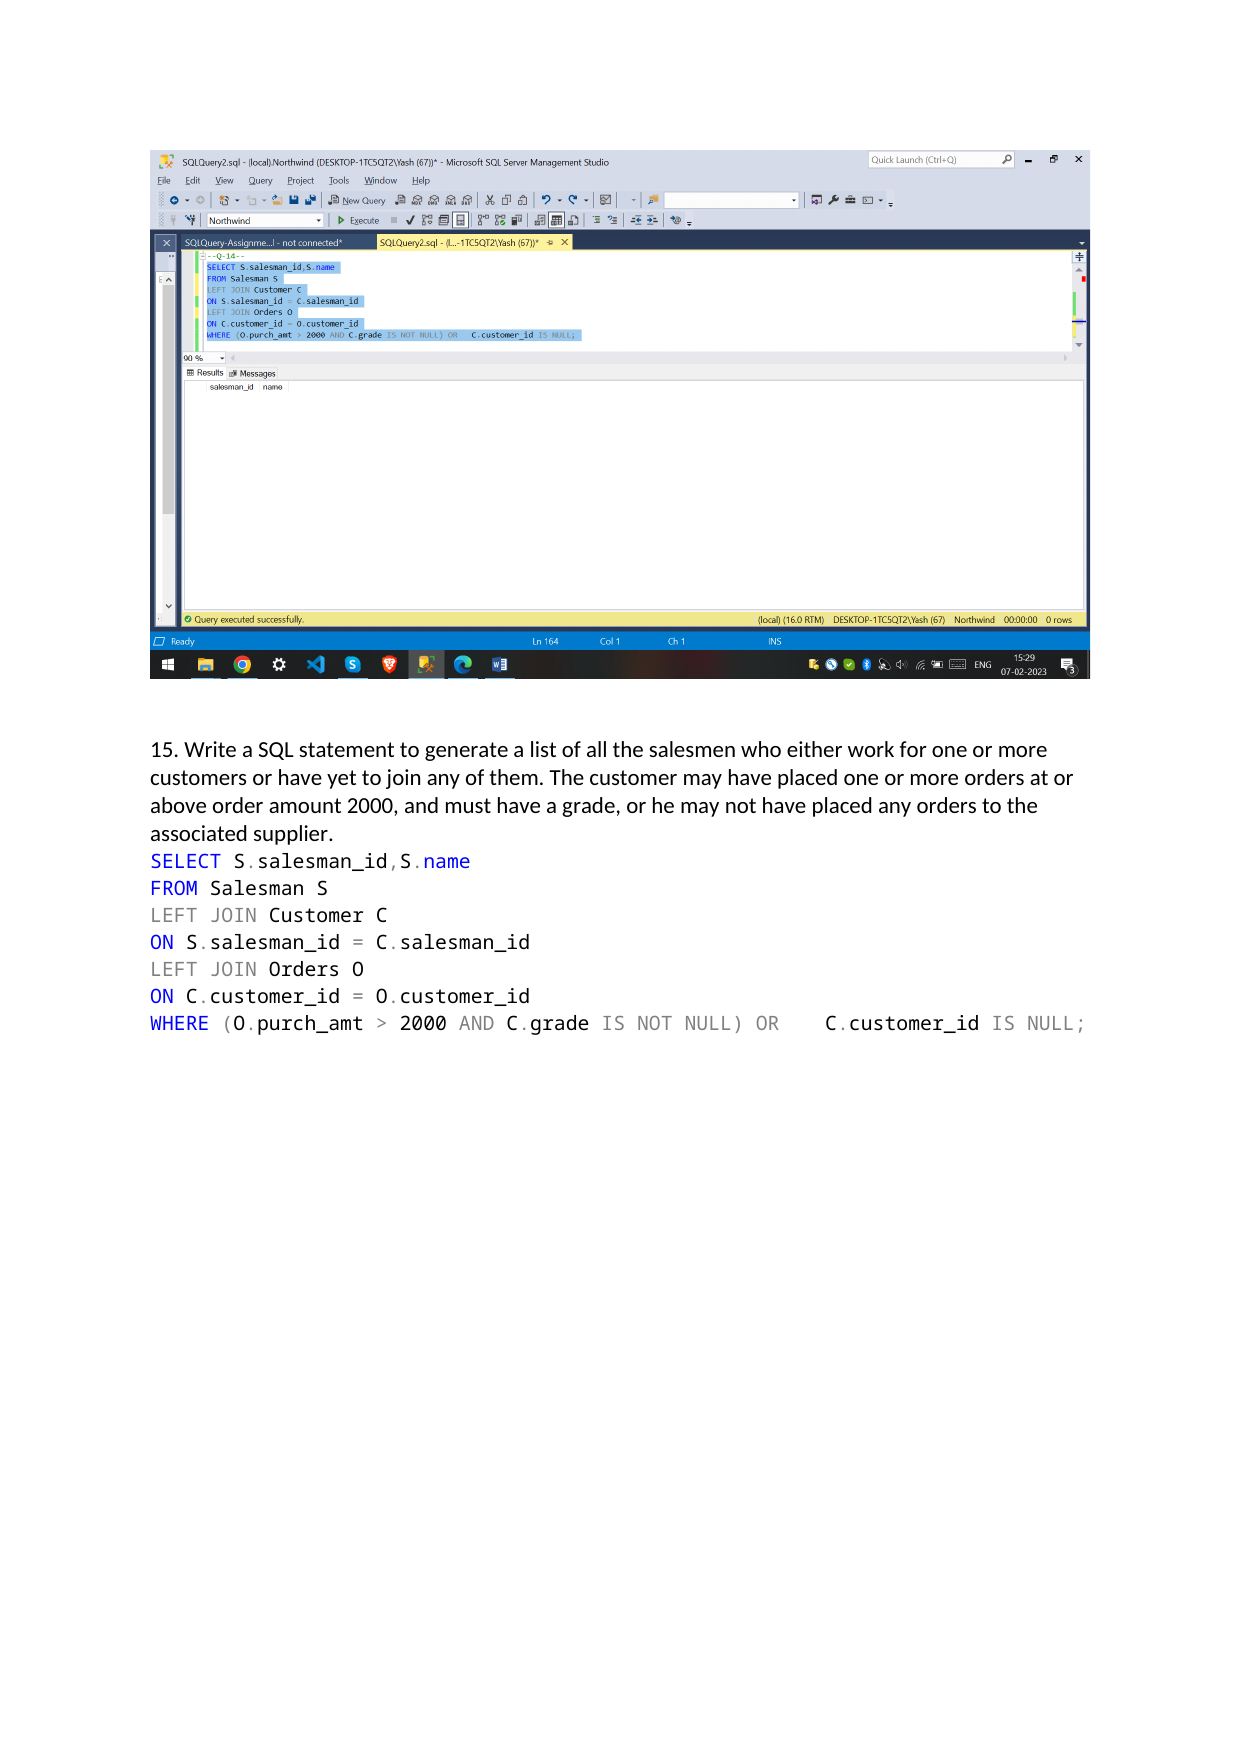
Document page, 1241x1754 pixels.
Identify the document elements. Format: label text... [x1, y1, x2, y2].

picture [150, 150, 1091, 679]
text LEFT JOIN Orders O [150, 955, 1090, 982]
text LEFT JOIN Customer C [150, 901, 1090, 928]
text FROM Salesman S [150, 874, 1090, 901]
text SELECT S.salesman_id,S.name [150, 847, 1090, 874]
text ON S.salesman_id = C.salesman_id [150, 928, 1090, 955]
text 15. Write a SQL statement to generate a list of all the salesmen who either work for one or more customers or have yet to join any of them. The customer may have placed one or more orders at or above order amount 2000, and must have a grade, or he may not have placed any orders to the associated supplier. [150, 735, 1090, 847]
text WHERE (O.purch_amt > 2000 AND C.grade IS NOT NULL) OR C.customer_id IS NULL; [150, 1009, 1090, 1036]
text ON C.customer_id = O.customer_id [150, 982, 1090, 1009]
